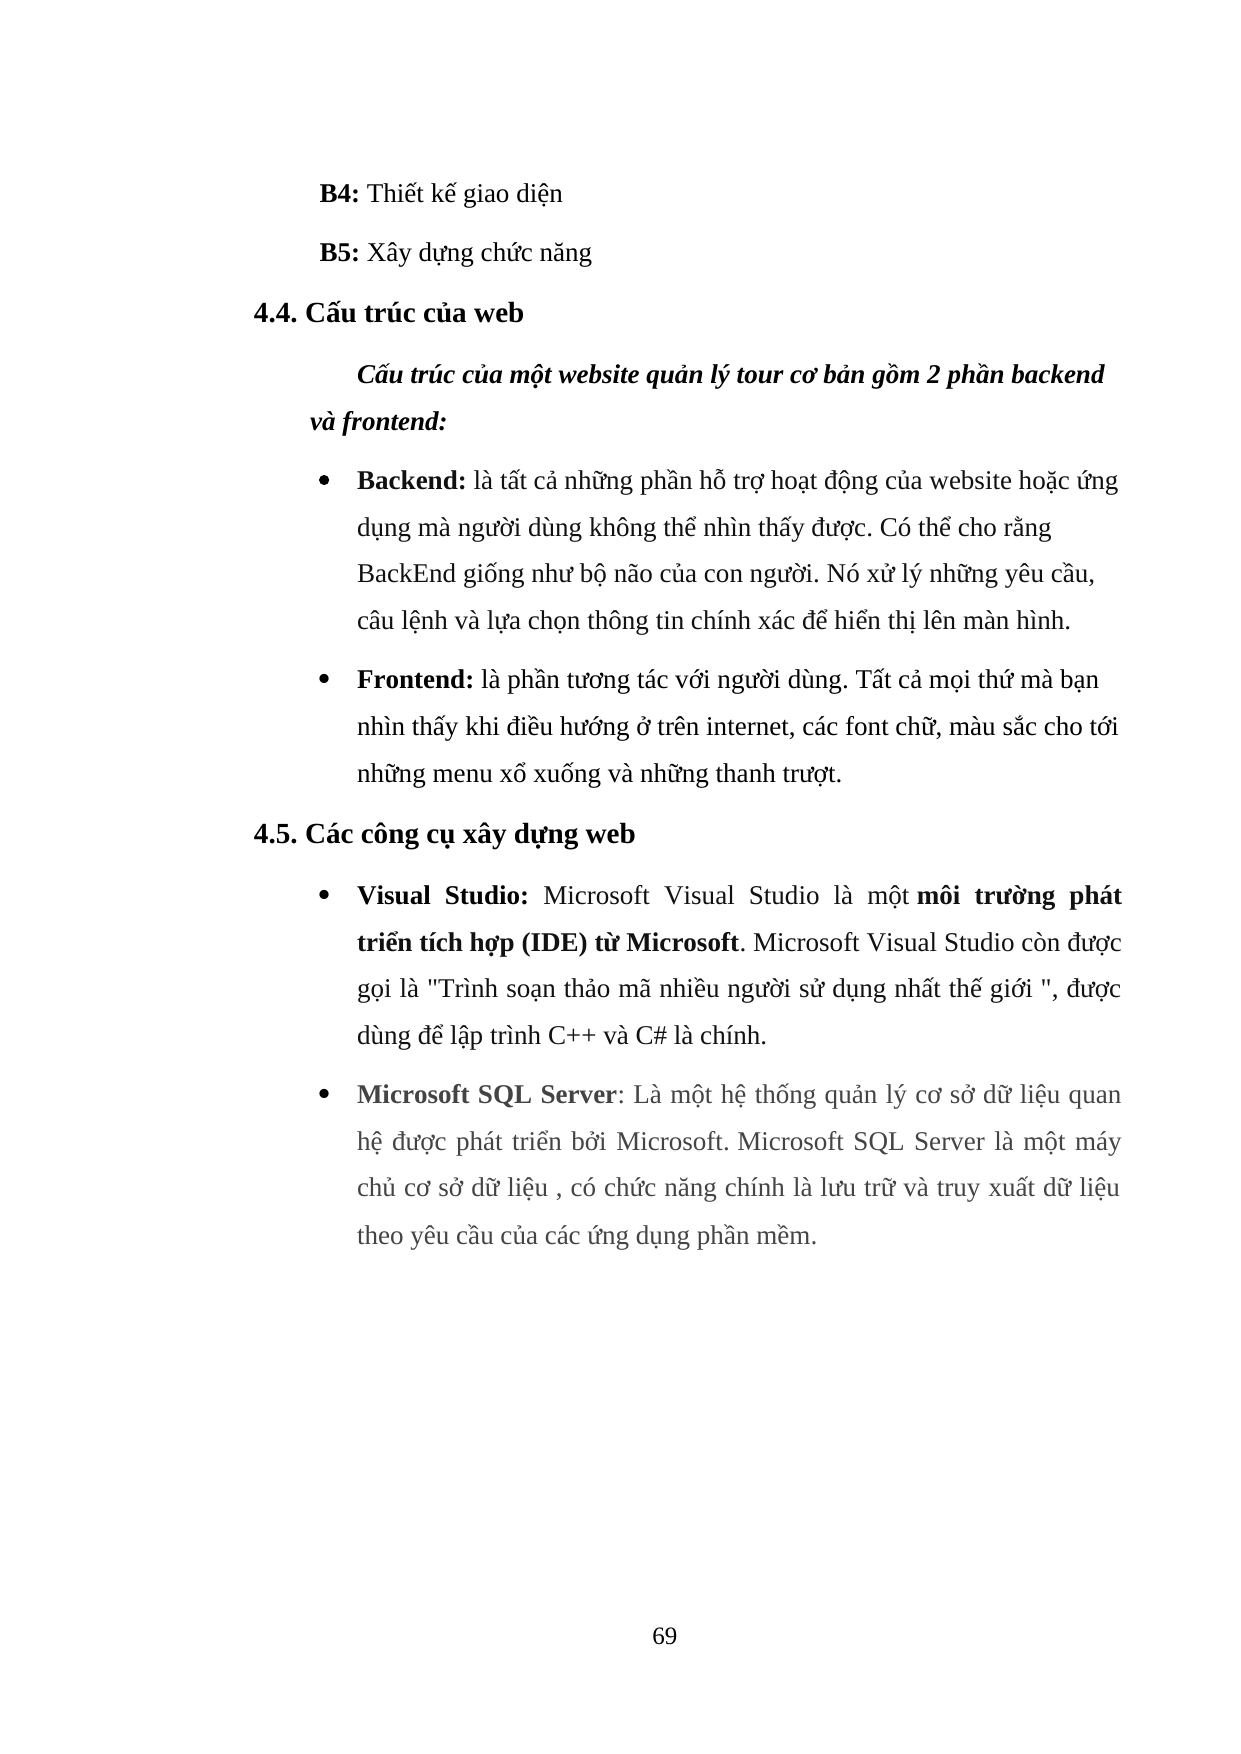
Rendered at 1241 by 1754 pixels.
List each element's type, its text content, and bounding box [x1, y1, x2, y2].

list Visual Studio: Microsoft Visual Studio là một môi trường phát triển tích hợp (IDE) từ Microsoft. Microsoft Visual Studio còn được gọi là "Trình soạn thảo mã nhiều người sử dụng nhất thế giới ", được dùng để lập trình C++ và C# là chính. [319, 879, 1122, 1050]
text B5: Xây dựng chức năng [244, 236, 1122, 267]
list 4.5. Các công cụ xây dựng web [254, 816, 1122, 849]
text B4: Thiết kế giao diện [244, 177, 1122, 208]
list Microsoft SQL Server: Là một hệ thống quản lý cơ sở dữ liệu quan hệ được phát triển bởi Microsoft. Microsoft SQL Server là một máy chủ cơ sở dữ liệu , có chức năng chính là lưu trữ và truy xuất dữ liệu theo yêu cầu của các ứng dụng phần mềm. [319, 1078, 1122, 1252]
list Backend: là tất cả những phần hỗ trợ hoạt động của website hoặc ứng dụng mà người dùng không thể nhìn thấy được. Có thể cho rằng BackEnd giống như bộ não của con người. Nó xử lý những yêu cầu, câu lệnh và lựa chọn thông tin chính xác để hiển thị lên màn hình. [319, 464, 1122, 635]
list 4.4. Cấu trúc của web [254, 296, 1122, 329]
list Frontend: là phần tương tác với người dùng. Tất cả mọi thứ mà bạn nhìn thấy khi điều hướng ở trên internet, các font chữ, màu sắc cho tới những menu xổ xuống và những thanh trượt. [319, 663, 1122, 788]
list Cấu trúc của một website quản lý tour cơ bản gồm 2 phần backend và frontend: [310, 358, 1122, 436]
